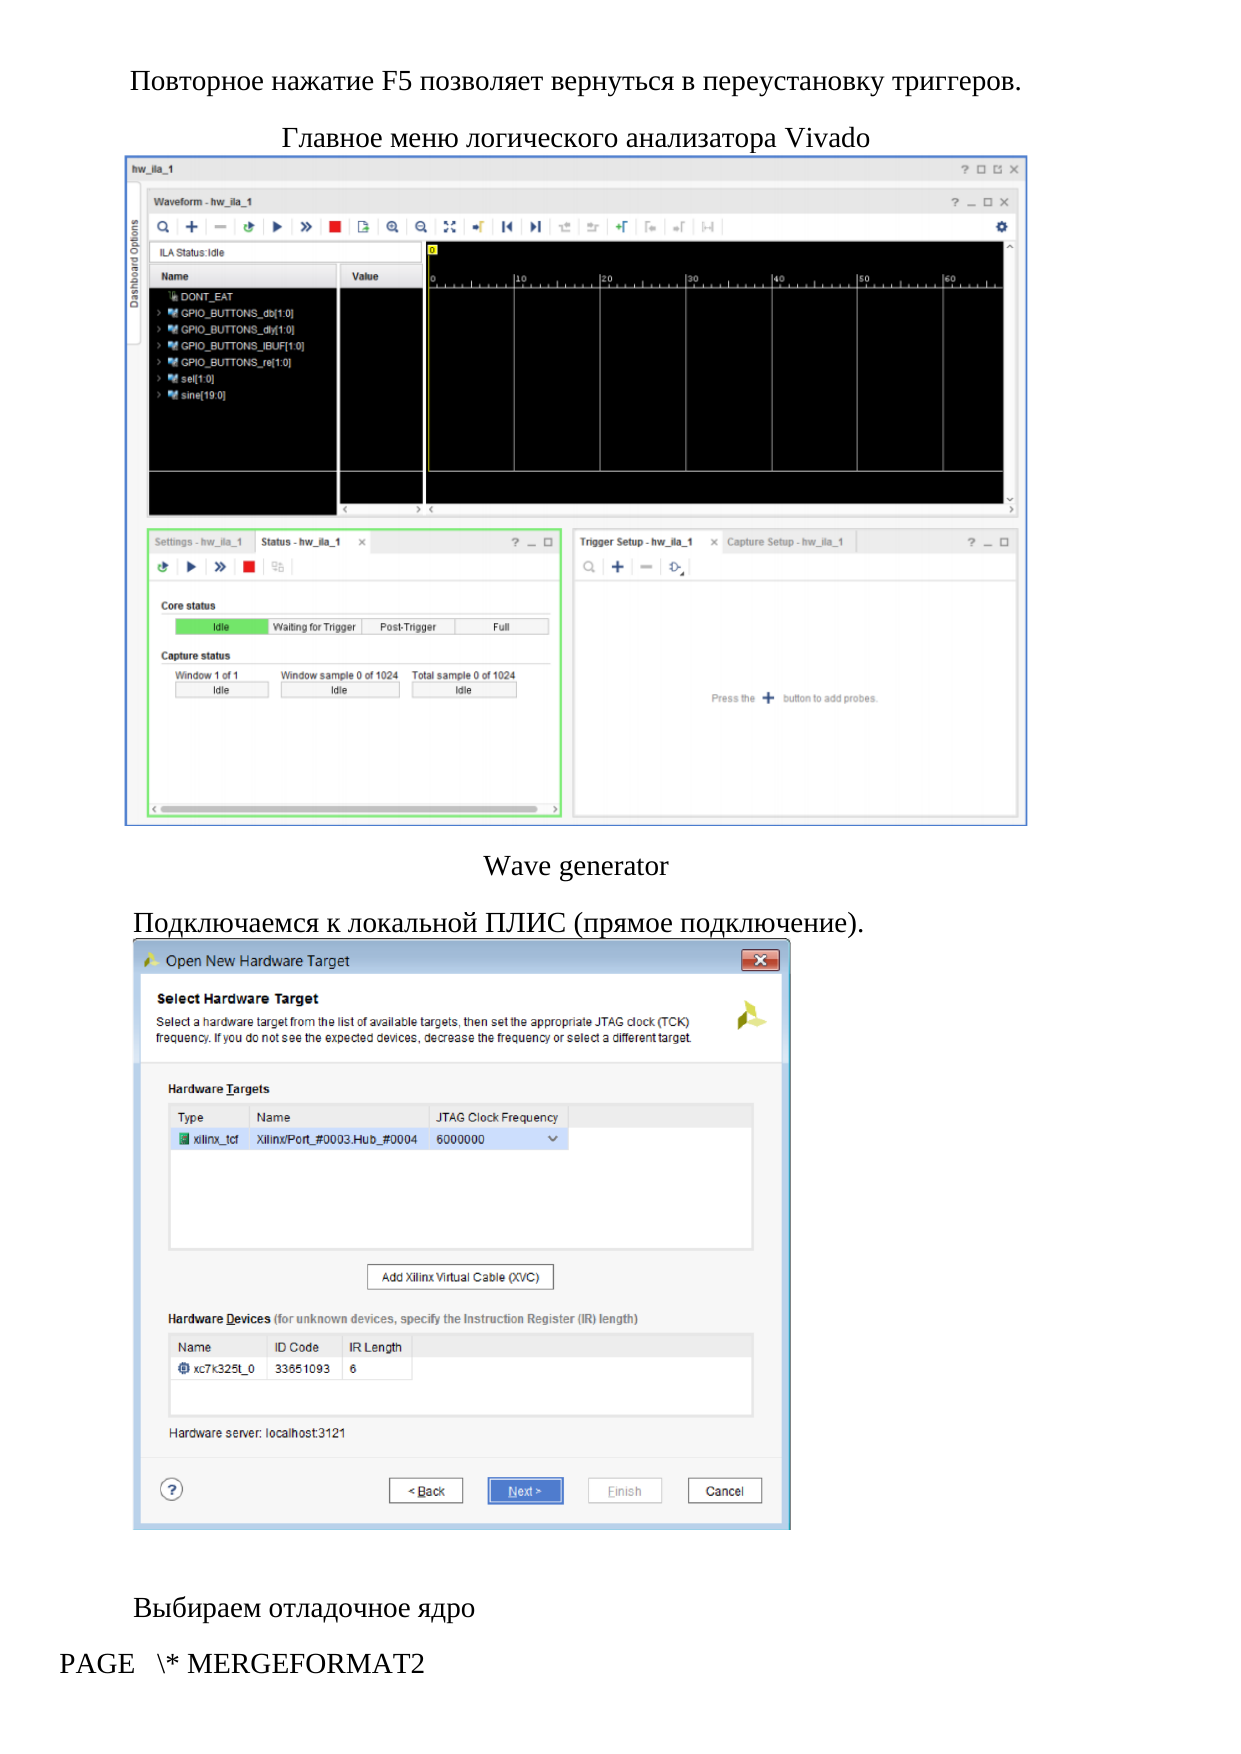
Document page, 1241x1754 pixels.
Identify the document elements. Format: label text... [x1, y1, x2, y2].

text Выбираем отладочное ядро [59, 1586, 1092, 1624]
picture [123, 153, 1028, 826]
text Wave generator [59, 844, 1092, 882]
picture [132, 938, 791, 1530]
text Повторное нажатие F5 позволяет вернуться в переустановку триггеров. [59, 59, 1092, 97]
text Подключаемся к локальной ПЛИС (прямое подключение). [59, 901, 1092, 938]
text Главное меню логического анализатора Vivado [59, 116, 1092, 153]
